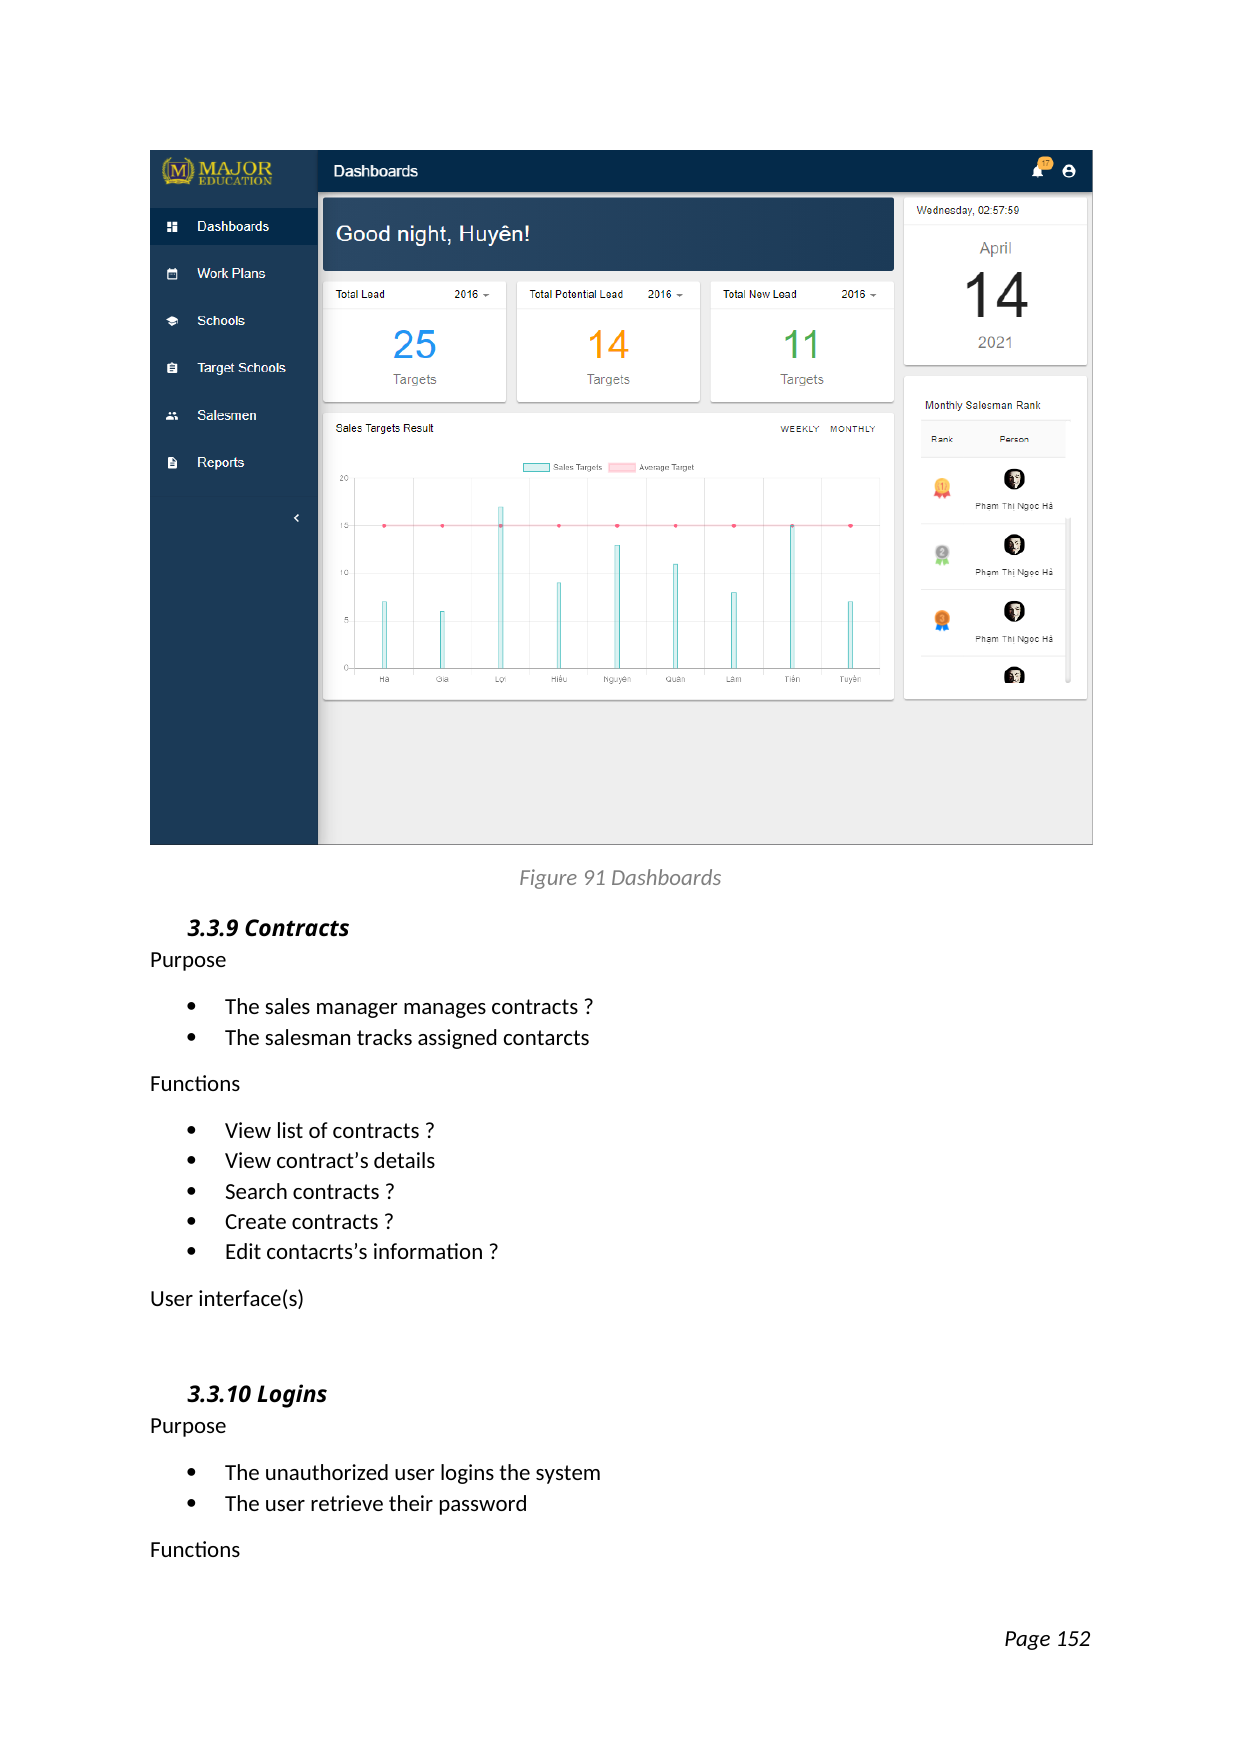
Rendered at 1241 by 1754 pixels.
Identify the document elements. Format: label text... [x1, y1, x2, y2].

list View list of contracts ? [187, 1116, 1093, 1144]
subtitle 3.3.10 Logins [187, 1378, 1093, 1409]
list Edit contacrts’s information ? [187, 1237, 1093, 1265]
text Functions [150, 1536, 1093, 1564]
list Search contracts ? [187, 1177, 1093, 1205]
list The sales manager manages contracts ? [187, 992, 1093, 1021]
text Purpose [150, 1412, 1093, 1440]
list The salesman tracks assigned contarcts [187, 1023, 1093, 1051]
text Purpose [150, 946, 1093, 974]
text Figure 91 Dashboards [150, 863, 1093, 891]
list The user retrieve their password [187, 1489, 1093, 1517]
text Functions [150, 1069, 1093, 1098]
list Create contracts ? [187, 1207, 1093, 1235]
picture [150, 150, 1093, 845]
subtitle 3.3.9 Contracts [187, 912, 1093, 943]
list View contract’s details [187, 1147, 1093, 1175]
text User interface(s) [150, 1284, 1093, 1312]
list The unauthorized user logins the system [187, 1458, 1093, 1487]
